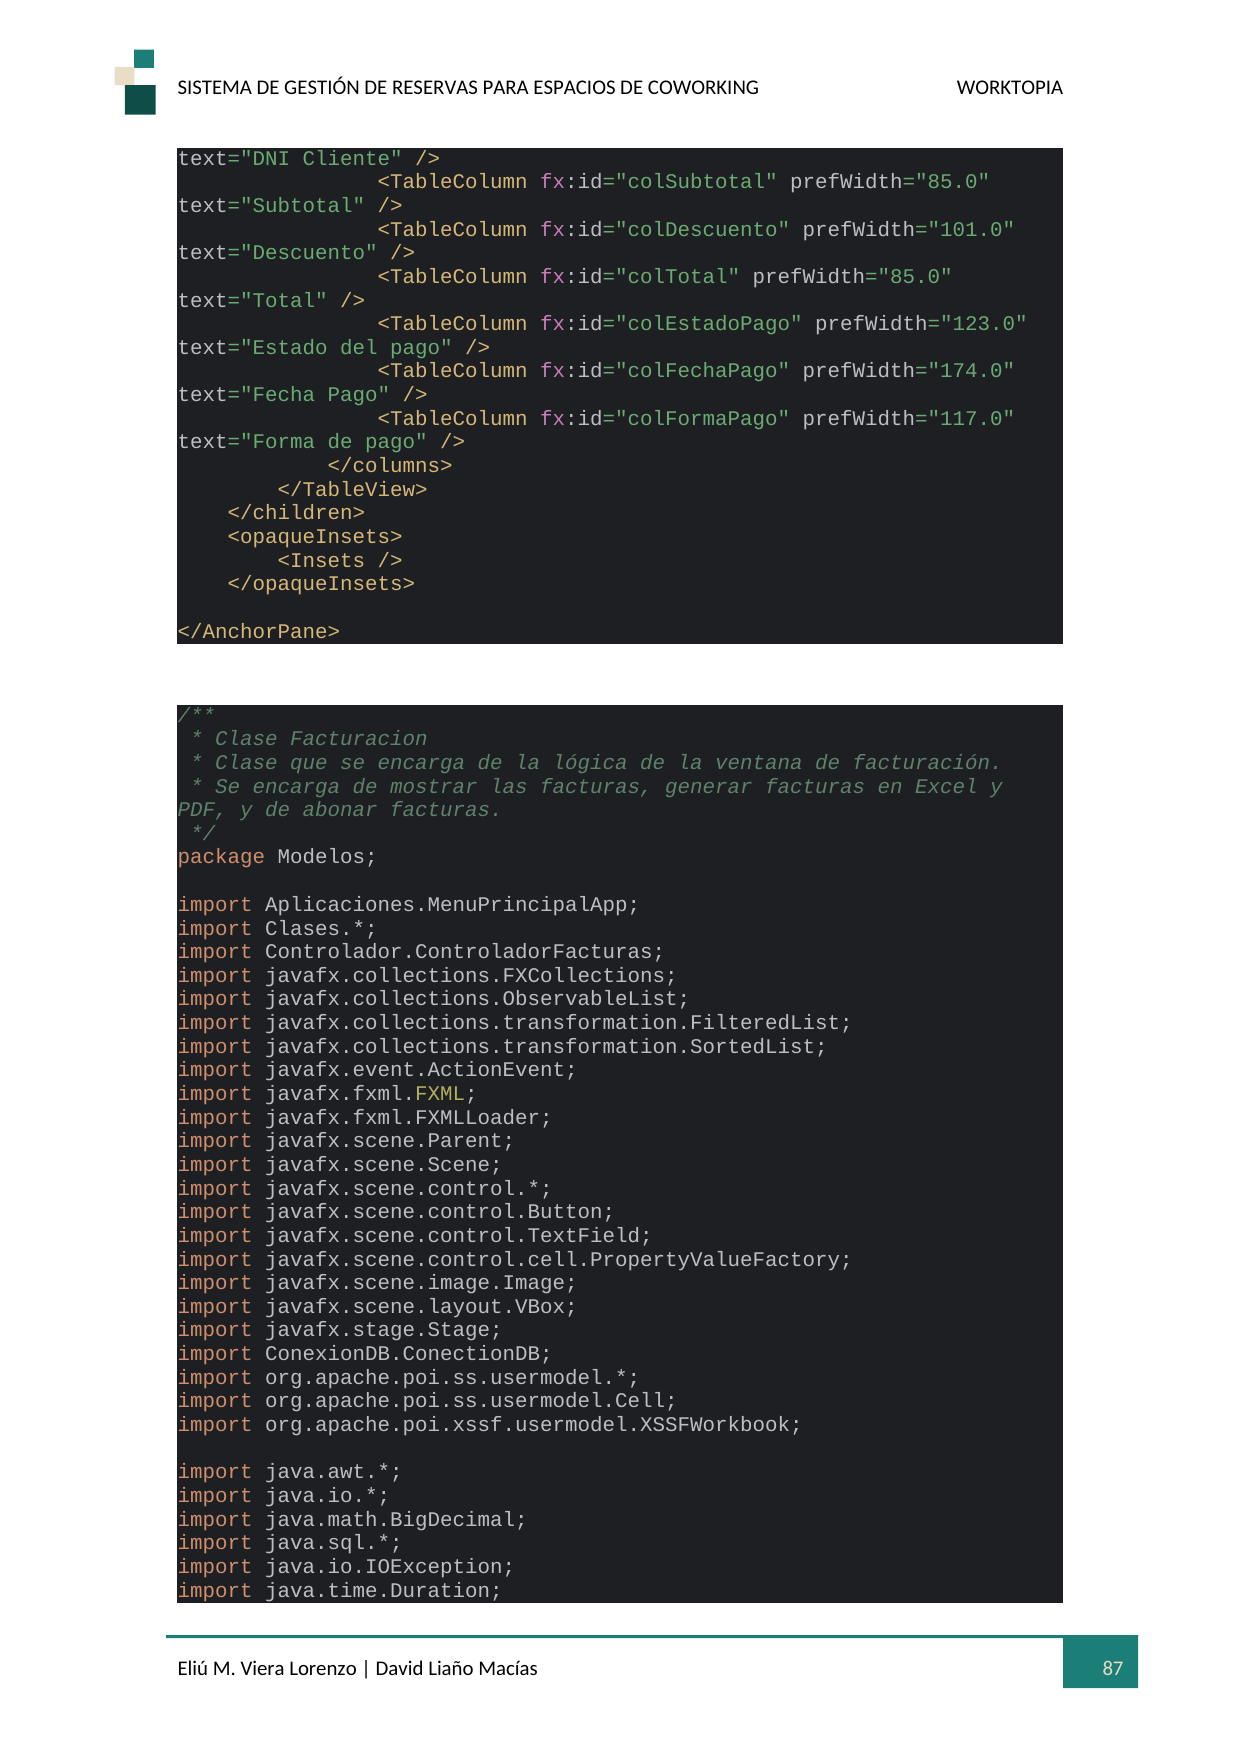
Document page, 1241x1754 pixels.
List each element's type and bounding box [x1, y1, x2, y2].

text [177, 705, 1063, 1603]
text [177, 148, 1063, 644]
